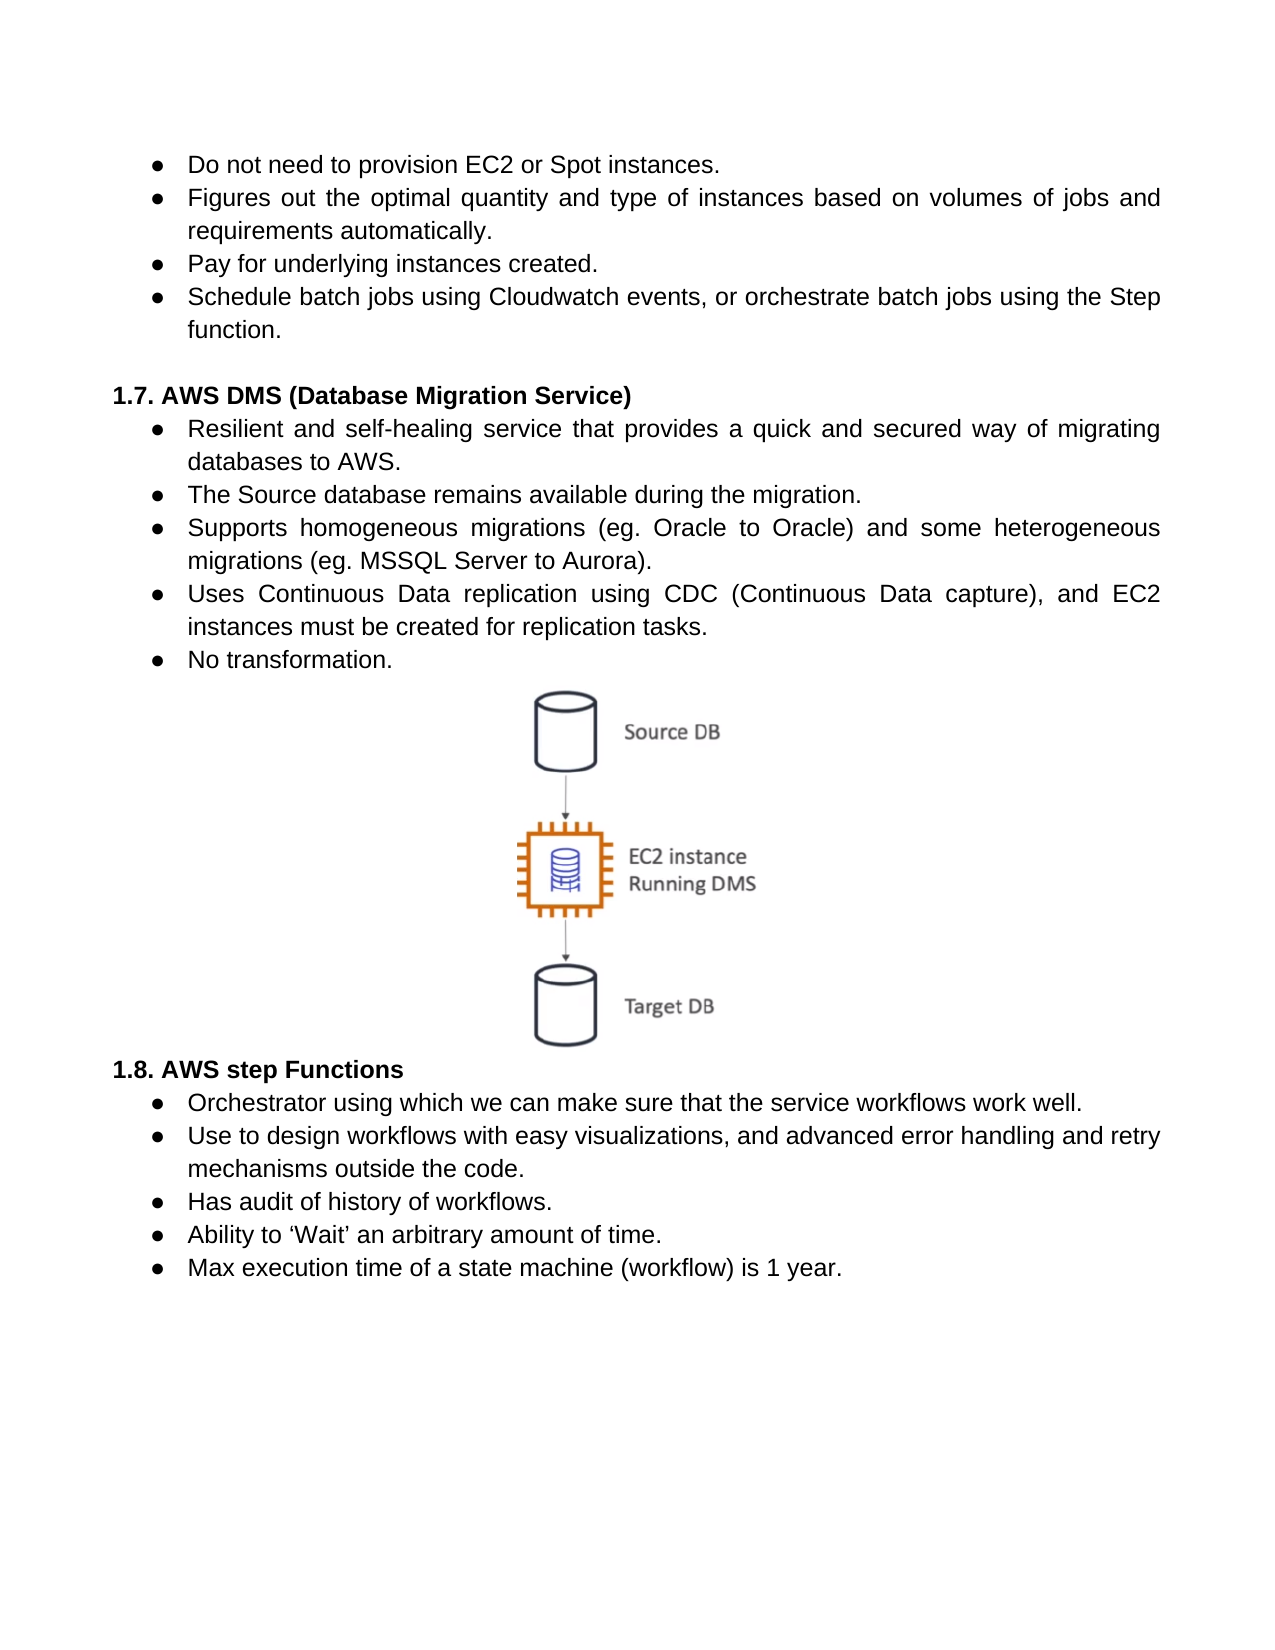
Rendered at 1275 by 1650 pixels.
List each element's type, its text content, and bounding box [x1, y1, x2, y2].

list Schedule batch jobs using Cloudwatch events, or orchestrate batch jobs using the Step function. [150, 282, 1162, 344]
list Ability to ‘Wait’ an arbitrary amount of time. [150, 1220, 1162, 1249]
list Has audit of history of workflows. [150, 1187, 1162, 1216]
list Supports homogeneous migrations (eg. Oracle to Oracle) and some heterogeneous migrations (eg. MSSQL Server to Aurora). [150, 513, 1162, 575]
list Do not need to provision EC2 or Spot instances. [150, 150, 1162, 179]
list Use to design workflows with easy visualizations, and advanced error handling and retry mechanisms outside the code. [150, 1121, 1162, 1183]
text 1.8. AWS step Functions [112, 1055, 1162, 1084]
list The Source database remains available during the migration. [150, 480, 1162, 509]
list Figures out the optimal quantity and type of instances based on volumes of jobs and requirements automatically. [150, 183, 1162, 245]
list Orchestrator using which we can make sure that the service workflows work well. [150, 1088, 1162, 1117]
picture [517, 678, 758, 1052]
list Pay for underlying instances created. [150, 249, 1162, 278]
list Uses Continuous Data replication using CDC (Continuous Data capture), and EC2 instances must be created for replication tasks. [150, 579, 1162, 641]
list No transformation. [150, 645, 1162, 674]
list Max execution time of a state machine (workflow) is 1 year. [150, 1253, 1162, 1282]
text 1.7. AWS DMS (Database Migration Service) [112, 381, 1162, 410]
list Resilient and self-healing service that provides a quick and secured way of migrating databases to AWS. [150, 414, 1162, 476]
